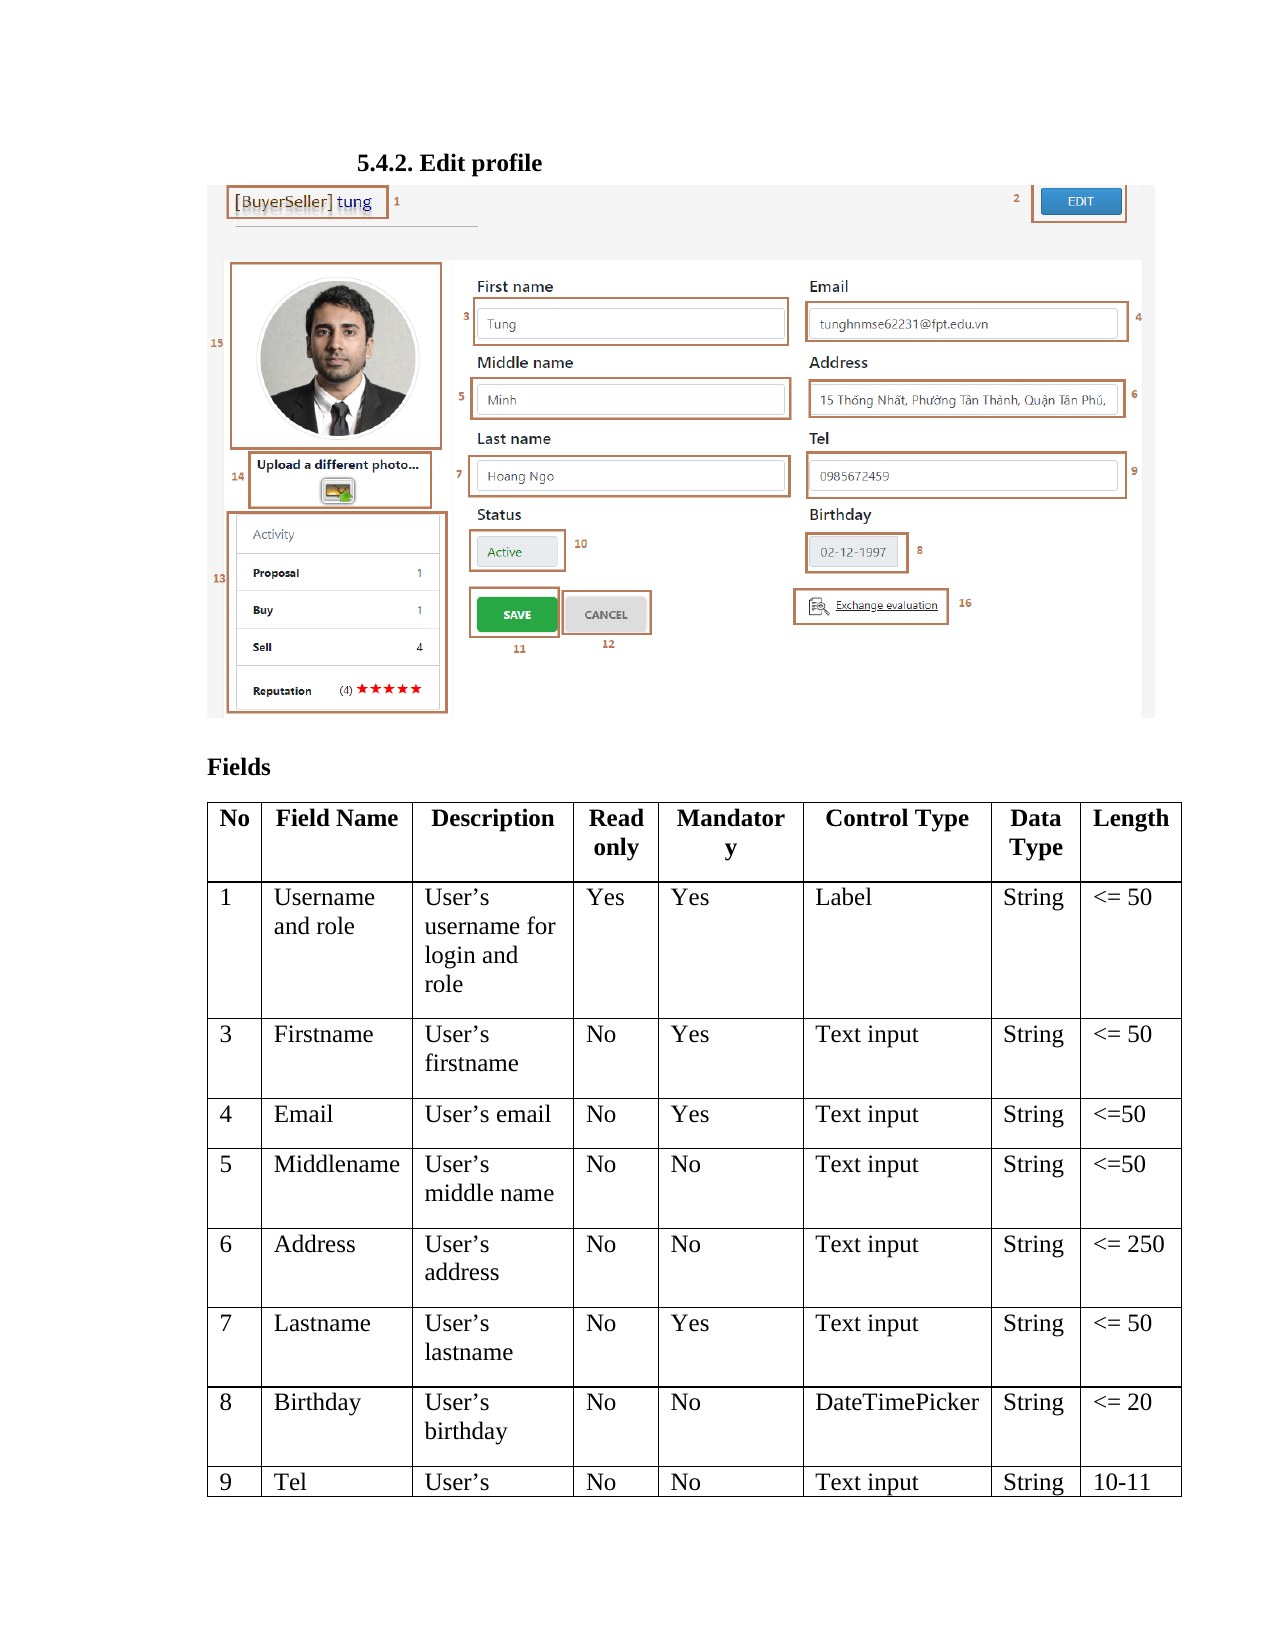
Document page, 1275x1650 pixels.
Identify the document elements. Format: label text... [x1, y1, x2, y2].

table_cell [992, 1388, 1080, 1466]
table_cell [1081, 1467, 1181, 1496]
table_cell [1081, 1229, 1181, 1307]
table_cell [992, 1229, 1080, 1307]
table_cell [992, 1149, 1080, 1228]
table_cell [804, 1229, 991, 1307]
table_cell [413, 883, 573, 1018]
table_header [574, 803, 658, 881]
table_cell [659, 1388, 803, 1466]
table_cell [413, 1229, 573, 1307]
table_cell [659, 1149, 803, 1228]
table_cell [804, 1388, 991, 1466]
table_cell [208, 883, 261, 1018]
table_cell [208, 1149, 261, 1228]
text Fields [207, 752, 1157, 781]
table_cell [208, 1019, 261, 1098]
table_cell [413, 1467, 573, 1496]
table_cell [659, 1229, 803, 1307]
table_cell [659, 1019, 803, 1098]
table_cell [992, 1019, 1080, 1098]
subtitle 5.4.2. Edit profile [207, 148, 1157, 176]
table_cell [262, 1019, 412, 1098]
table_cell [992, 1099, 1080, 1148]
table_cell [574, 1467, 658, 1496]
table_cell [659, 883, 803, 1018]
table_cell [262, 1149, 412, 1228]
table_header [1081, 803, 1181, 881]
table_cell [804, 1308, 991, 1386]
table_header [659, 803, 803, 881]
picture [206, 185, 1156, 718]
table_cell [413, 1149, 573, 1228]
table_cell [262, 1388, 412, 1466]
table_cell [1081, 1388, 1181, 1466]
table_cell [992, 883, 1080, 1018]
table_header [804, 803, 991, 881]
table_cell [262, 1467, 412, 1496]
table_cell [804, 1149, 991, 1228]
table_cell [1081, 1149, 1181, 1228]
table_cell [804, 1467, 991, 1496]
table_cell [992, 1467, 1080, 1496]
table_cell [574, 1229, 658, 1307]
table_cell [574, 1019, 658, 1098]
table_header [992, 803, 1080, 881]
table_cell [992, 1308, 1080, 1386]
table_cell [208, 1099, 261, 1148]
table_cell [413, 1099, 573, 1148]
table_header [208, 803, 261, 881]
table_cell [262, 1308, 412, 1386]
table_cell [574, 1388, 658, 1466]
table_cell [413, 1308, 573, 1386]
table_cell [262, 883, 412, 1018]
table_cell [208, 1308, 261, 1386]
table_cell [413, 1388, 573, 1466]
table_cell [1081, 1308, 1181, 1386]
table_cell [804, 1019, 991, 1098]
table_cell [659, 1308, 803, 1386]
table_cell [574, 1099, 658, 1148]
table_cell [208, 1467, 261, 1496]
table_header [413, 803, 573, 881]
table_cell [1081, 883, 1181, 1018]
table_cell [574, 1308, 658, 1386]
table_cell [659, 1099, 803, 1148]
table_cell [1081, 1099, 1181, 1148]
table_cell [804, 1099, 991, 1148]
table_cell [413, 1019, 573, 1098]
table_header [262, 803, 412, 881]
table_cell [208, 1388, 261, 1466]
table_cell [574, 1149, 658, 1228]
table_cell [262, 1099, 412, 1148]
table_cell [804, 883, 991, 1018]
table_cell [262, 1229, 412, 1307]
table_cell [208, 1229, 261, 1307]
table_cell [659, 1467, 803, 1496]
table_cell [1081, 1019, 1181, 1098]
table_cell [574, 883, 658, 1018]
